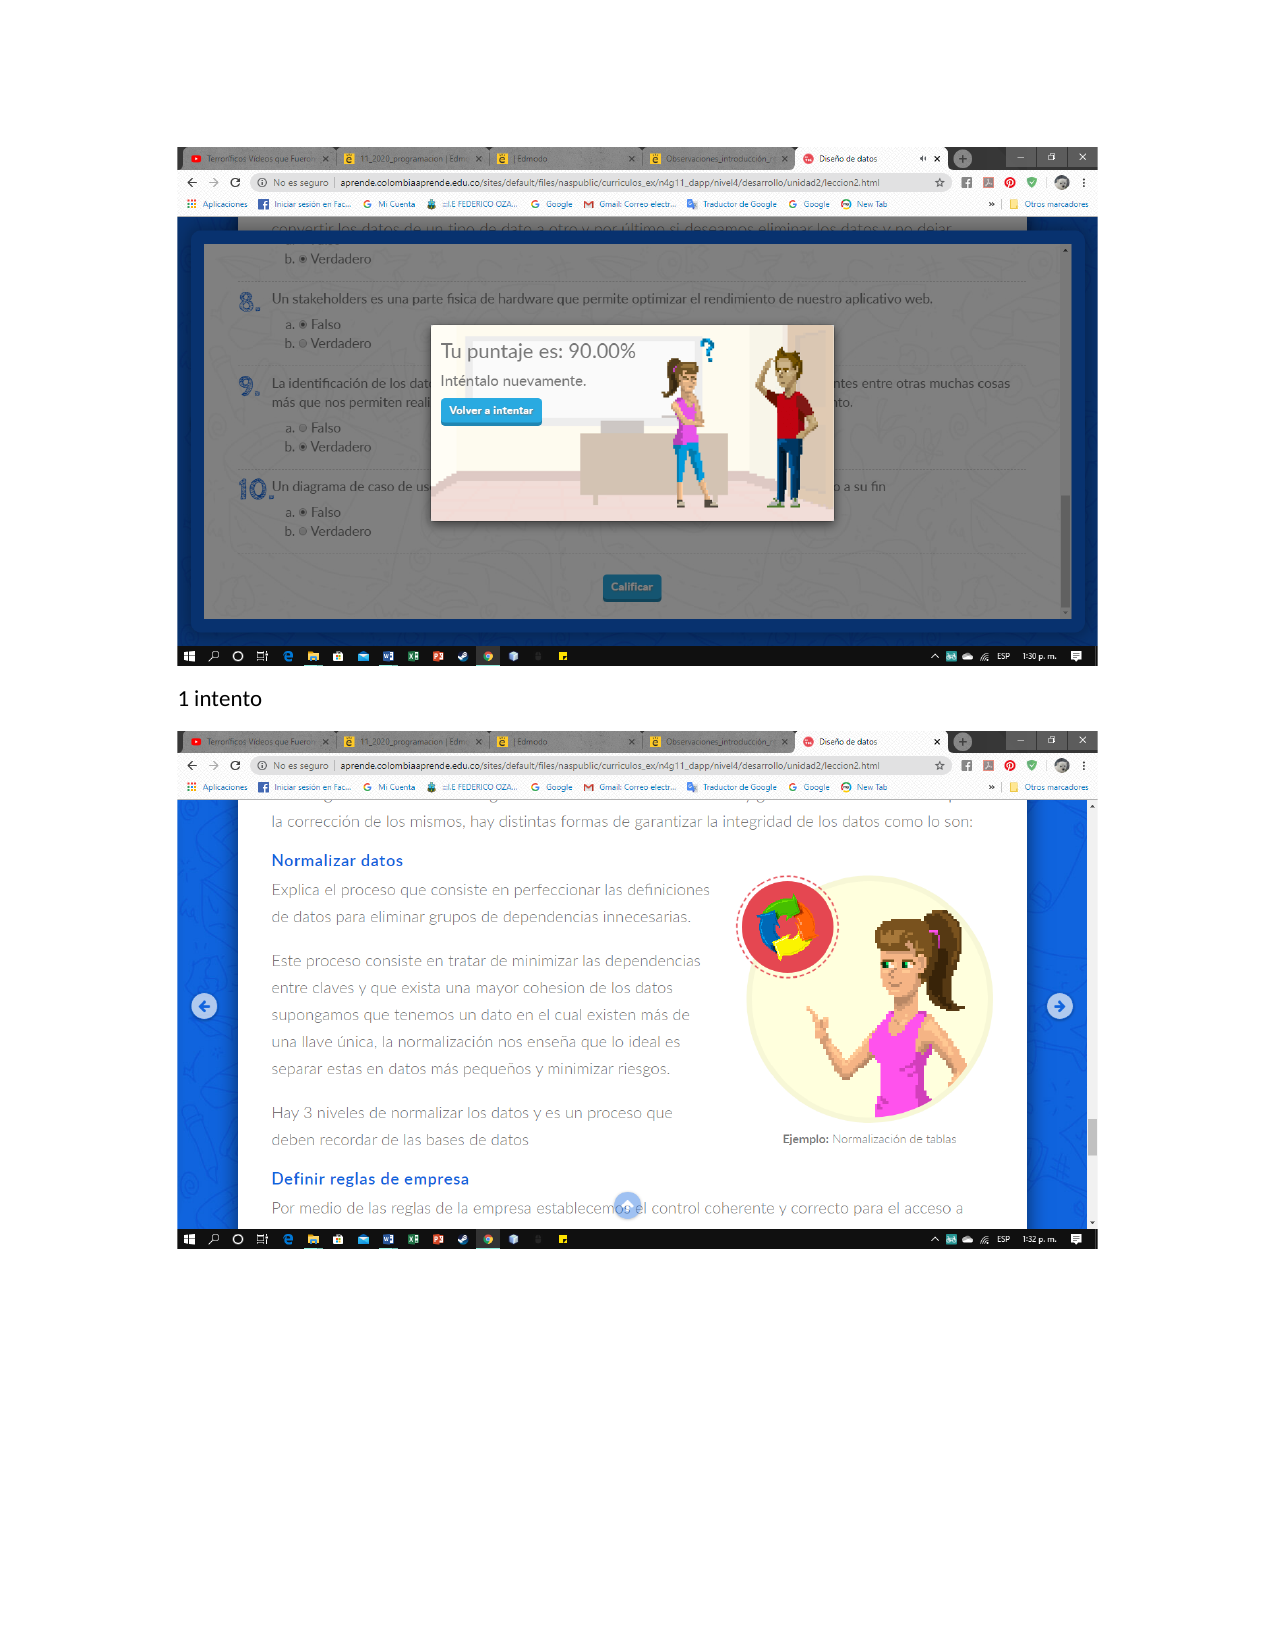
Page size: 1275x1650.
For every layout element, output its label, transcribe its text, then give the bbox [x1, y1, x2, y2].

picture [177, 147, 1098, 666]
text 1 intento [177, 684, 1098, 712]
picture [177, 731, 1098, 1249]
